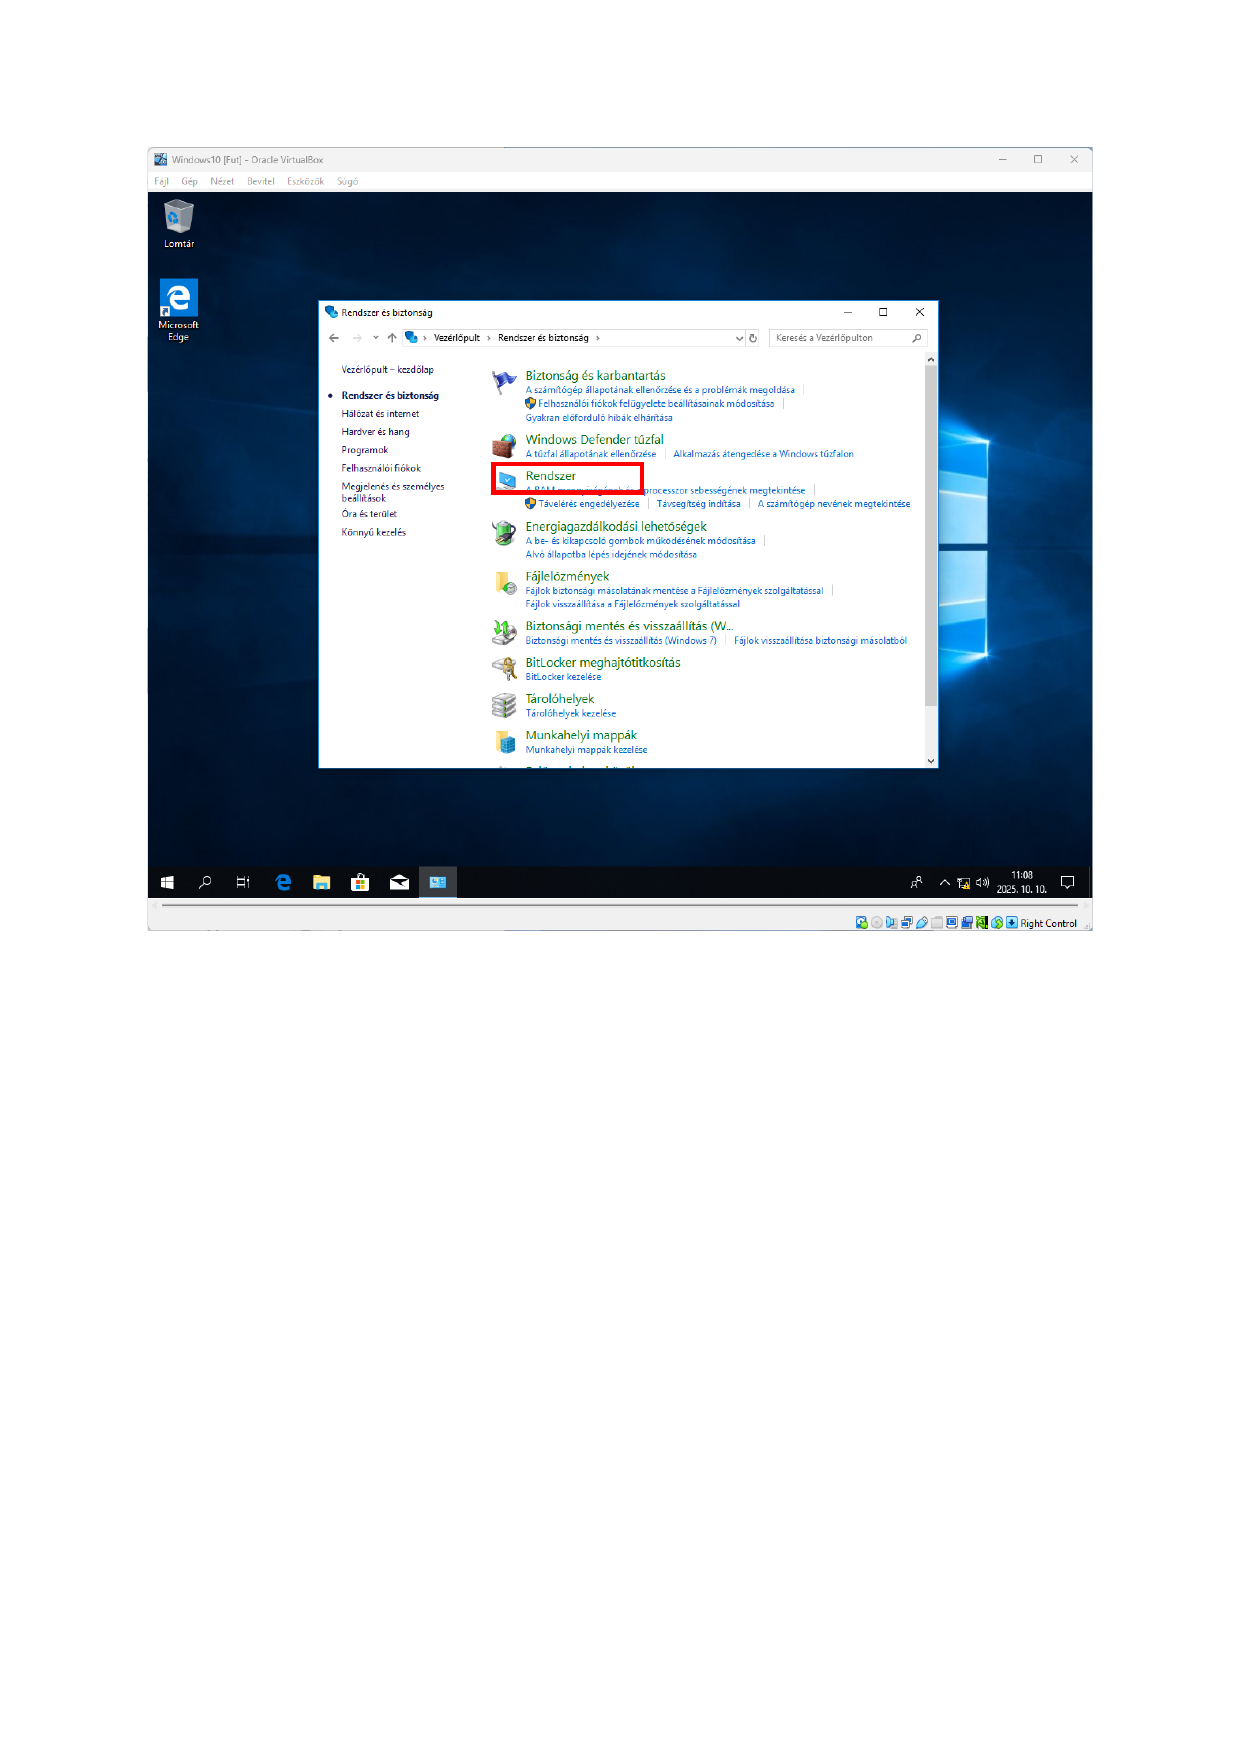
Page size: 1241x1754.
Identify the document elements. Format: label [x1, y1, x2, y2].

picture [147, 147, 1093, 931]
